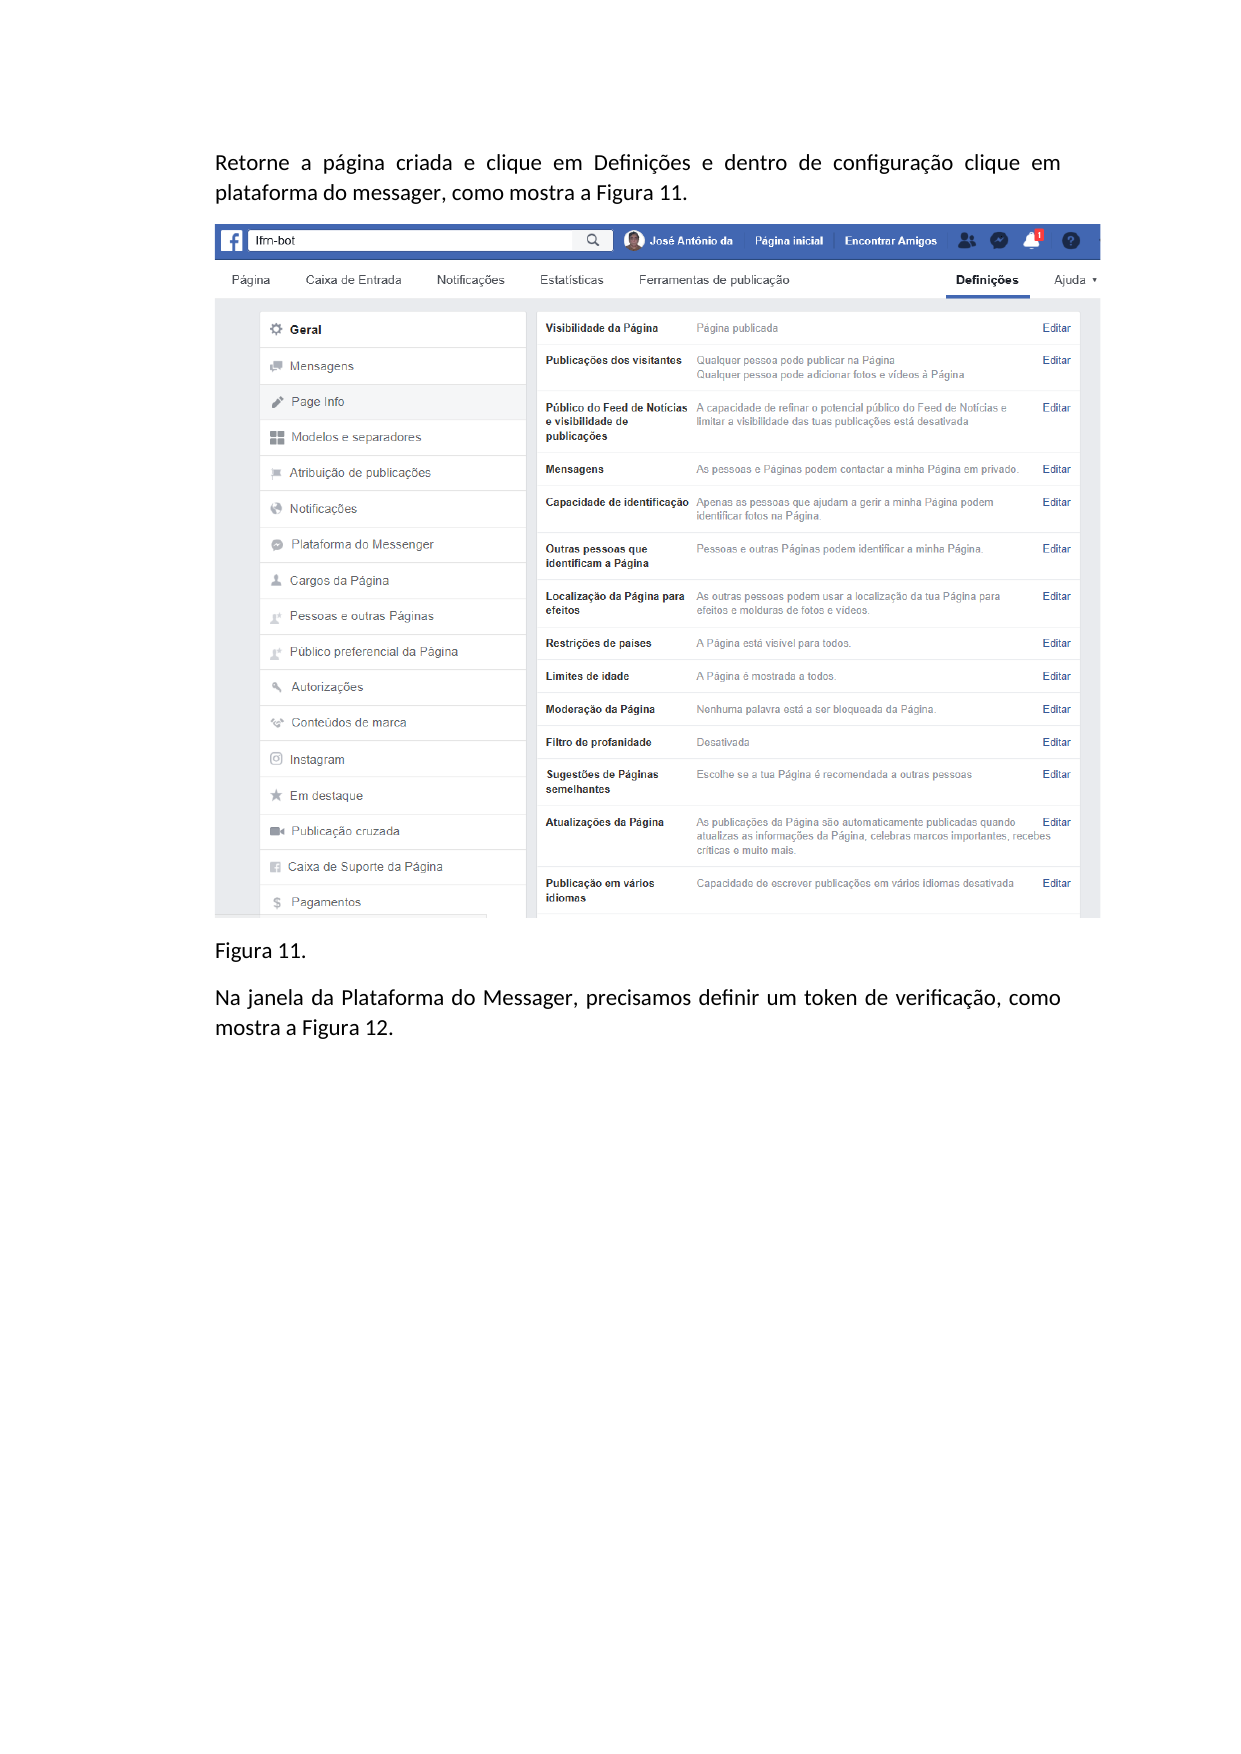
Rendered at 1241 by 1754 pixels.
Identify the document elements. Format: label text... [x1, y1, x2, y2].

text Figura 11. [215, 936, 1063, 964]
picture [214, 224, 1101, 918]
text Retorne a página criada e clique em Definições e dentro de configuração clique em plataforma do messager, como mostra a Figura 11. [215, 148, 1063, 206]
text Na janela da Plataforma do Messager, precisamos definir um token de verificação, como mostra a Figura 12. [215, 983, 1063, 1041]
